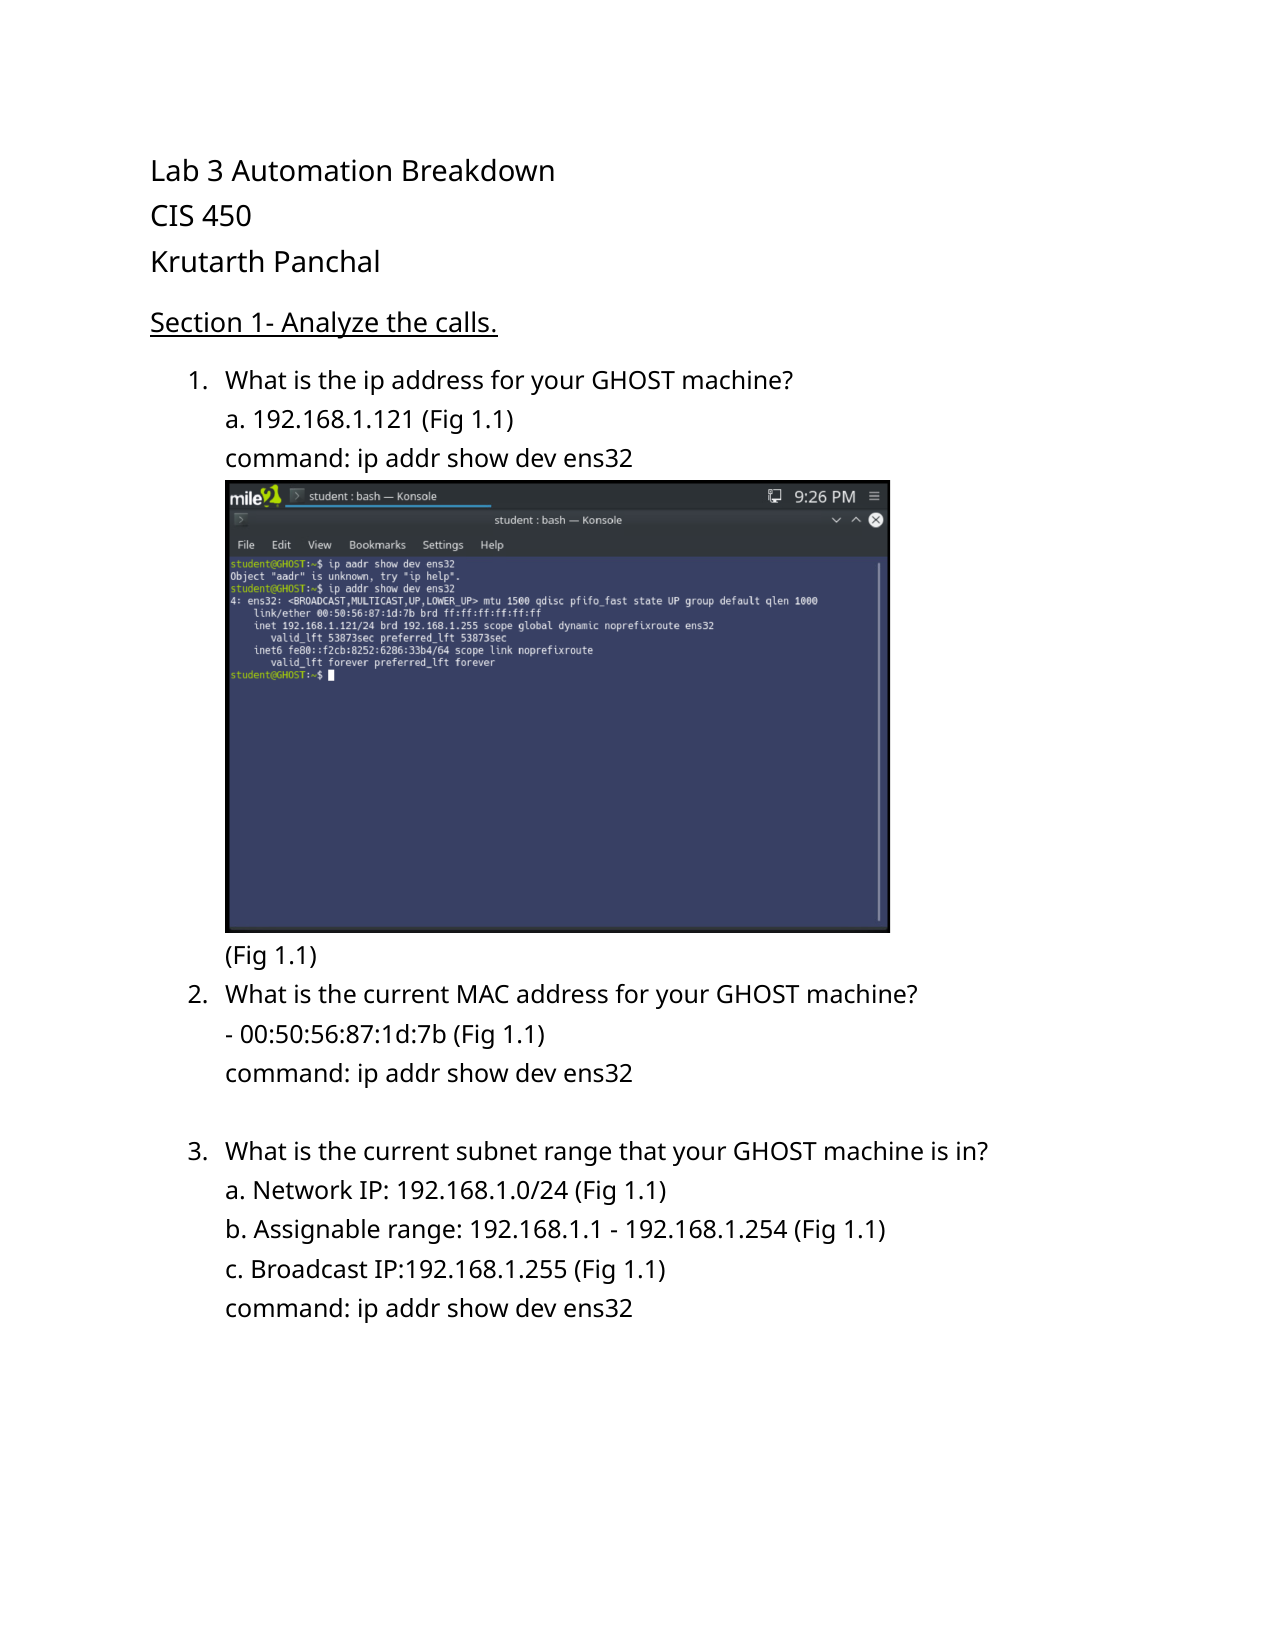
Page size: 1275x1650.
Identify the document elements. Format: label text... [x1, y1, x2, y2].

text Lab 3 Automation Breakdown CIS 450 Krutarth Panchal [150, 150, 1125, 281]
picture [225, 480, 891, 933]
text Section 1- Analyze the calls. [150, 303, 1125, 340]
list What is the current MAC address for your GHOST machine? - 00:50:56:87:1d:7b (Fig 1.1) command: ip addr show dev ens32 [187, 977, 1125, 1129]
list What is the current subnet range that your GHOST machine is in? a. Network IP: 192.168.1.0/24 (Fig 1.1) b. Assignable range: 192.168.1.1 - 192.168.1.254 (Fig 1.1) c. Broadcast IP:192.168.1.255 (Fig 1.1) command: ip addr show dev ens32 [187, 1134, 1125, 1364]
